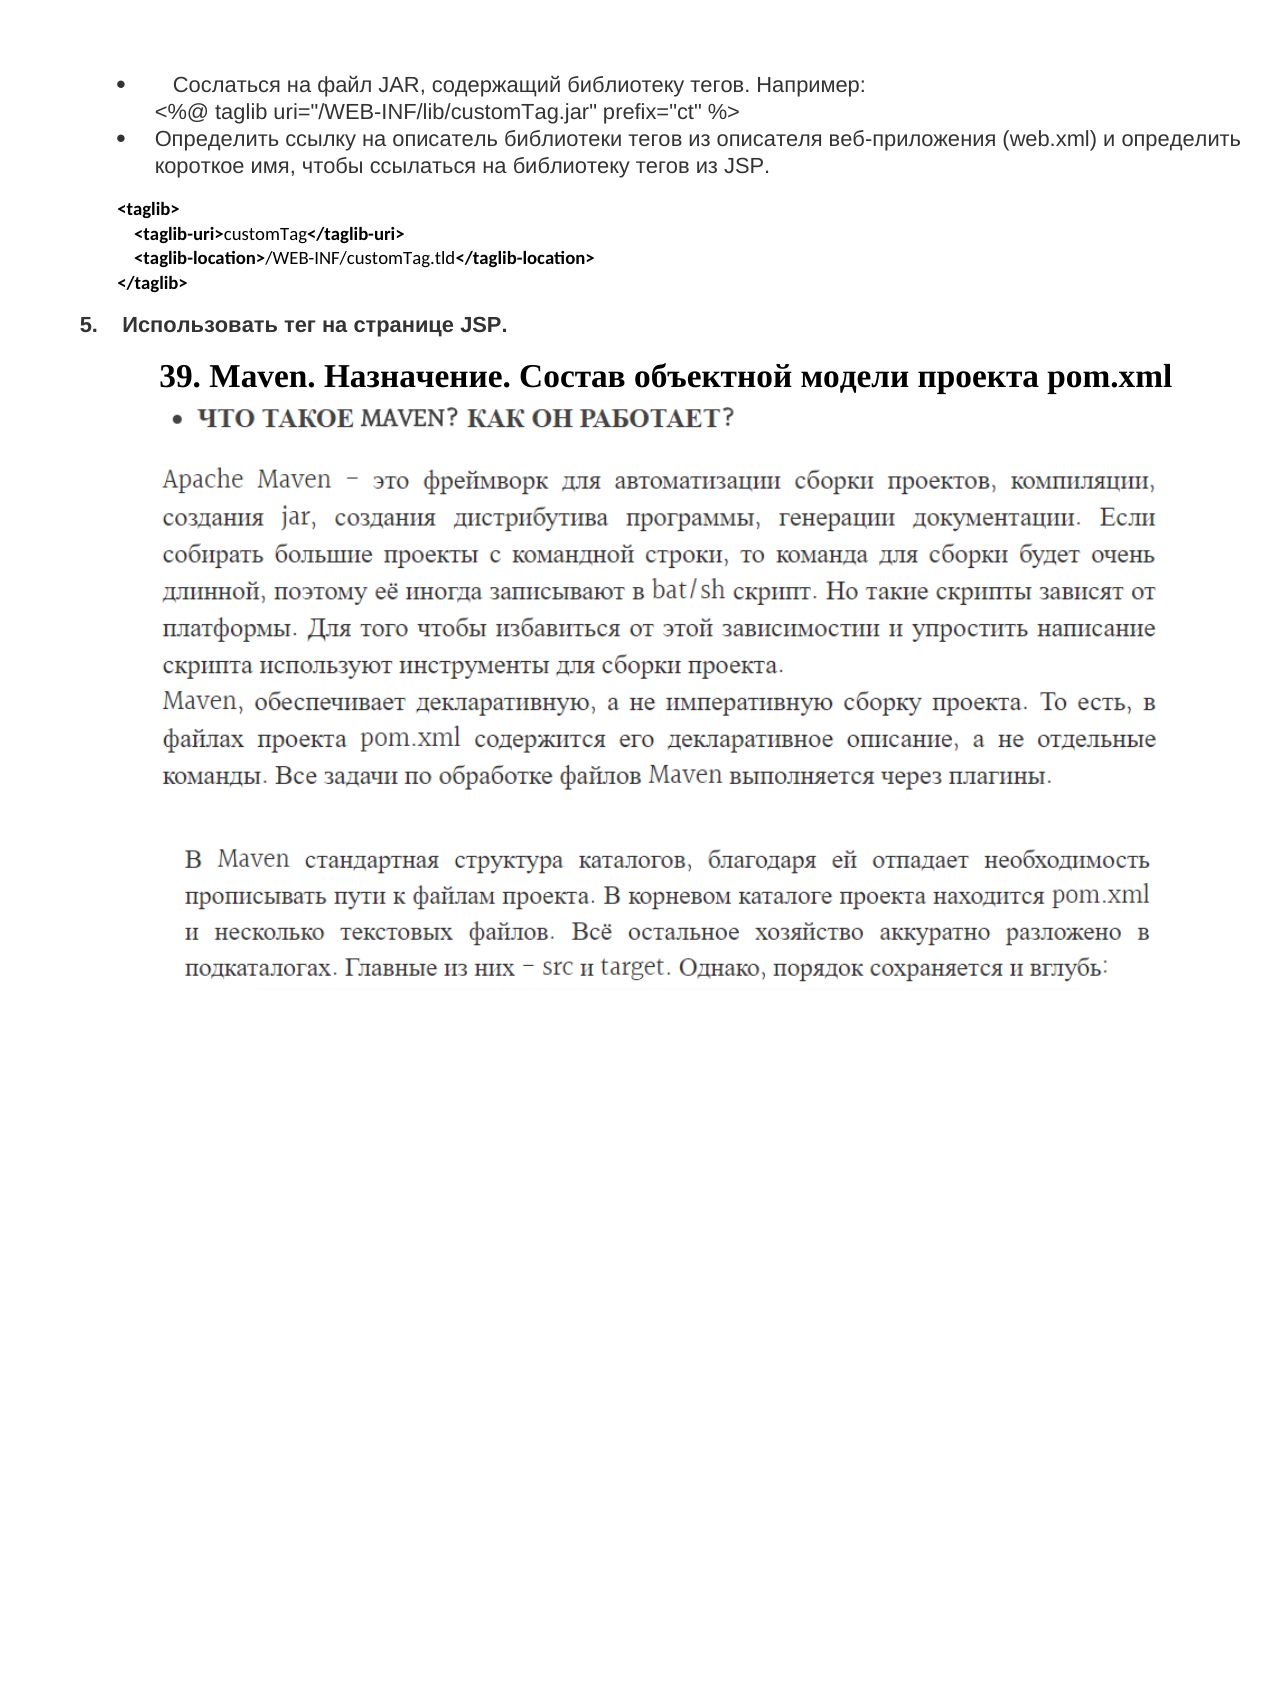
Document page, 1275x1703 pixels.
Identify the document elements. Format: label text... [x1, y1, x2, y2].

list Сослаться на файл JAR, содержащий библиотеку тегов. Например: <%@ taglib uri="/WEB-INF/lib/customTag.jar" prefix="ct" %> [117, 72, 1252, 124]
text <taglib> <taglib-uri>customTag</taglib-uri> <taglib-location>/WEB-INF/customTag.tld</taglib-location> </taglib> [117, 197, 1252, 294]
list Определить ссылку на описатель библиотеки тегов из описателя веб-приложения (web.xml) и определить короткое имя, чтобы ссылаться на библиотеку тегов из JSP. [117, 126, 1252, 178]
text 5. Использовать тег на странице JSP. [79, 312, 1252, 338]
text 39. Maven. Назначение. Состав объектной модели проекта pom.xml [79, 356, 1252, 394]
